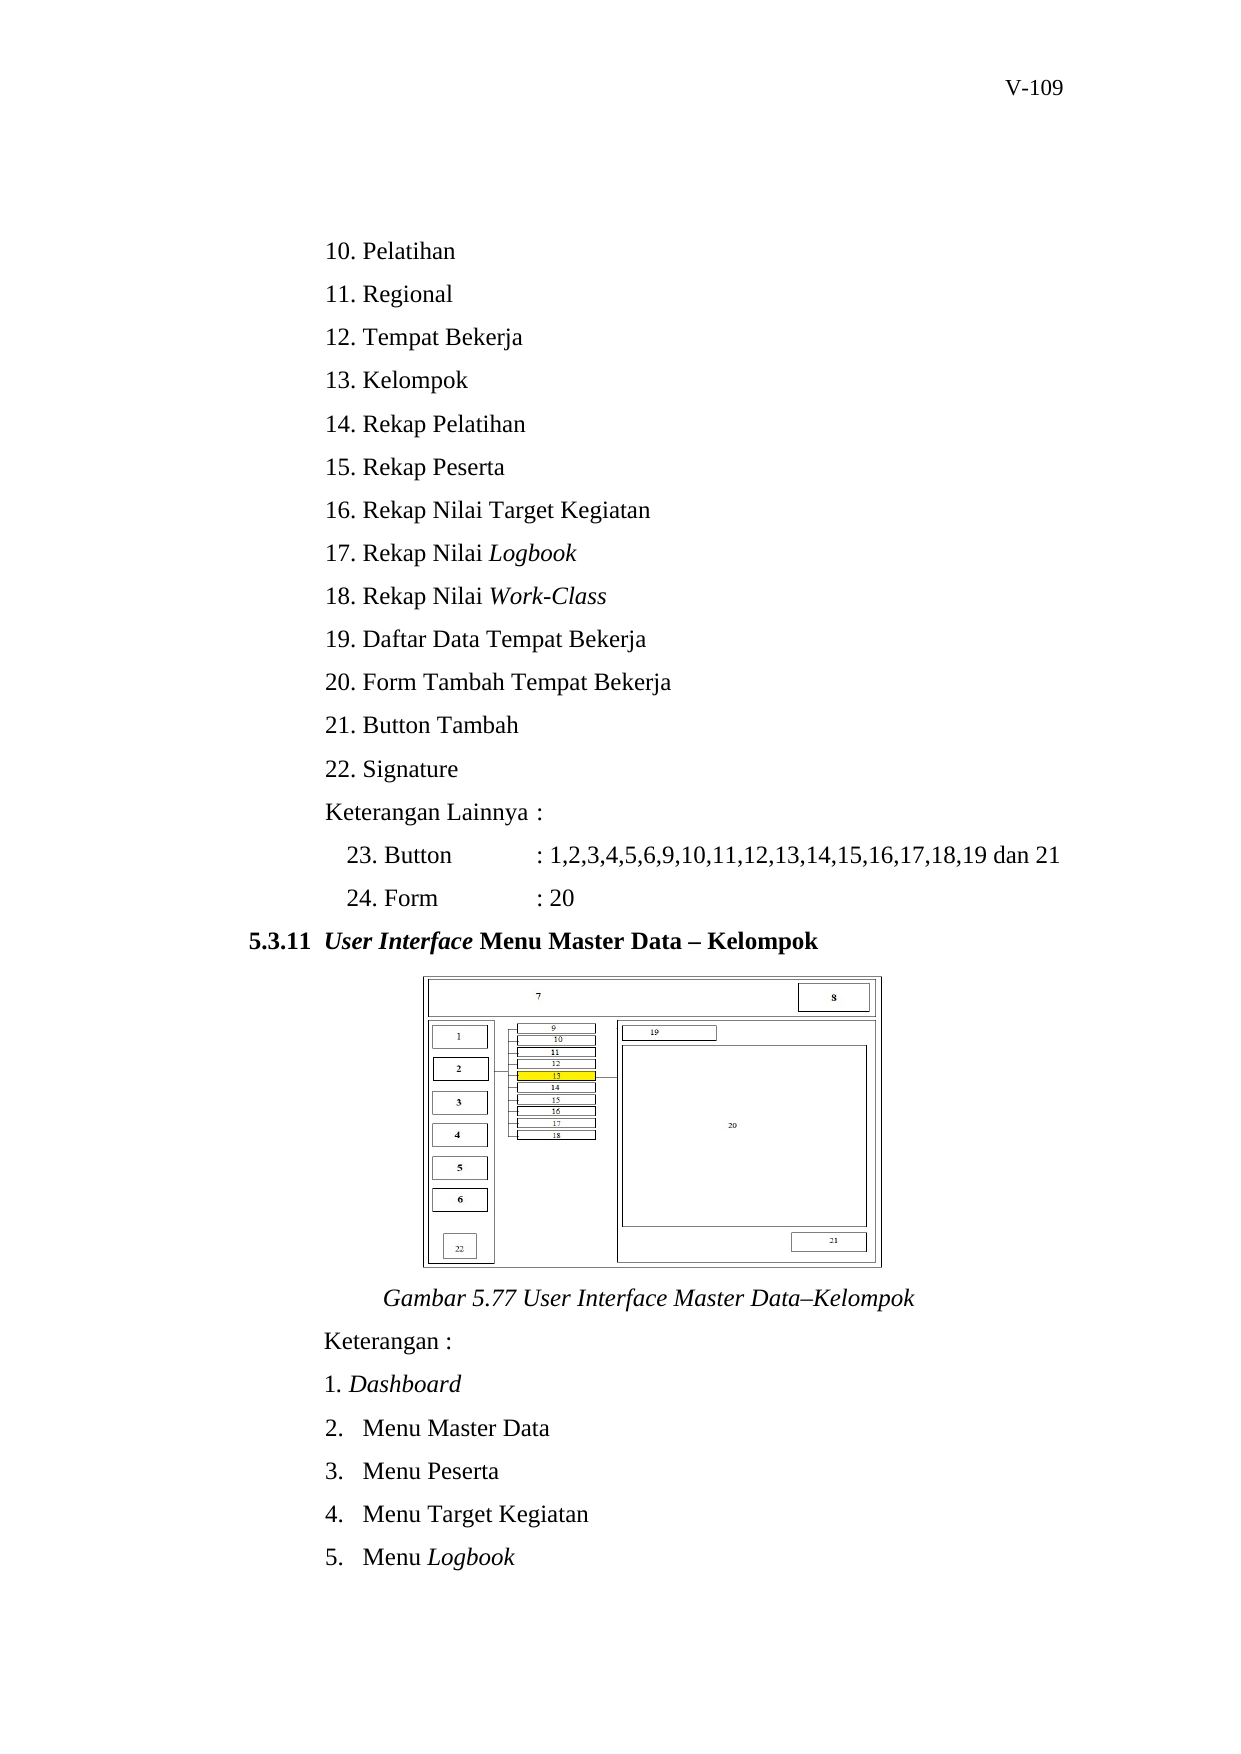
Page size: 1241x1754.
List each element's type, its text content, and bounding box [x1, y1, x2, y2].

list Rekap Pelatihan [325, 409, 1063, 437]
list Rekap Nilai Logbook [325, 538, 1063, 567]
list Signature [325, 754, 1063, 782]
text Gambar 5.77 User Interface Master Data–Kelompok [236, 1283, 1063, 1312]
list Rekap Nilai Work-Class [325, 581, 1063, 610]
list Kelompok [325, 366, 1063, 394]
list Button Tambah [325, 711, 1063, 739]
list Form : 20 [346, 883, 1063, 912]
list Rekap Peserta [325, 452, 1063, 481]
list Regional [325, 279, 1063, 308]
list Menu Target Kegiatan [325, 1499, 1063, 1528]
list Form Tambah Tempat Bekerja [325, 667, 1063, 696]
list Pelatihan [325, 236, 1063, 265]
list User Interface Menu Master Data – Kelompok [249, 926, 1063, 955]
list Rekap Nilai Target Kegiatan [325, 495, 1063, 524]
list Menu Logbook [325, 1542, 1063, 1571]
list Menu Master Data [325, 1413, 1063, 1441]
list Menu Peserta [325, 1456, 1063, 1484]
list Keterangan : [324, 1326, 1063, 1355]
list Button : 1,2,3,4,5,6,9,10,11,12,13,14,15,16,17,18,19 dan 21 [346, 840, 1063, 869]
list Daftar Data Tempat Bekerja [325, 624, 1063, 653]
picture [414, 969, 886, 1270]
text 1. Dashboard [236, 1369, 1063, 1398]
list Tempat Bekerja [325, 322, 1063, 351]
text Keterangan Lainnya : [325, 797, 1063, 826]
